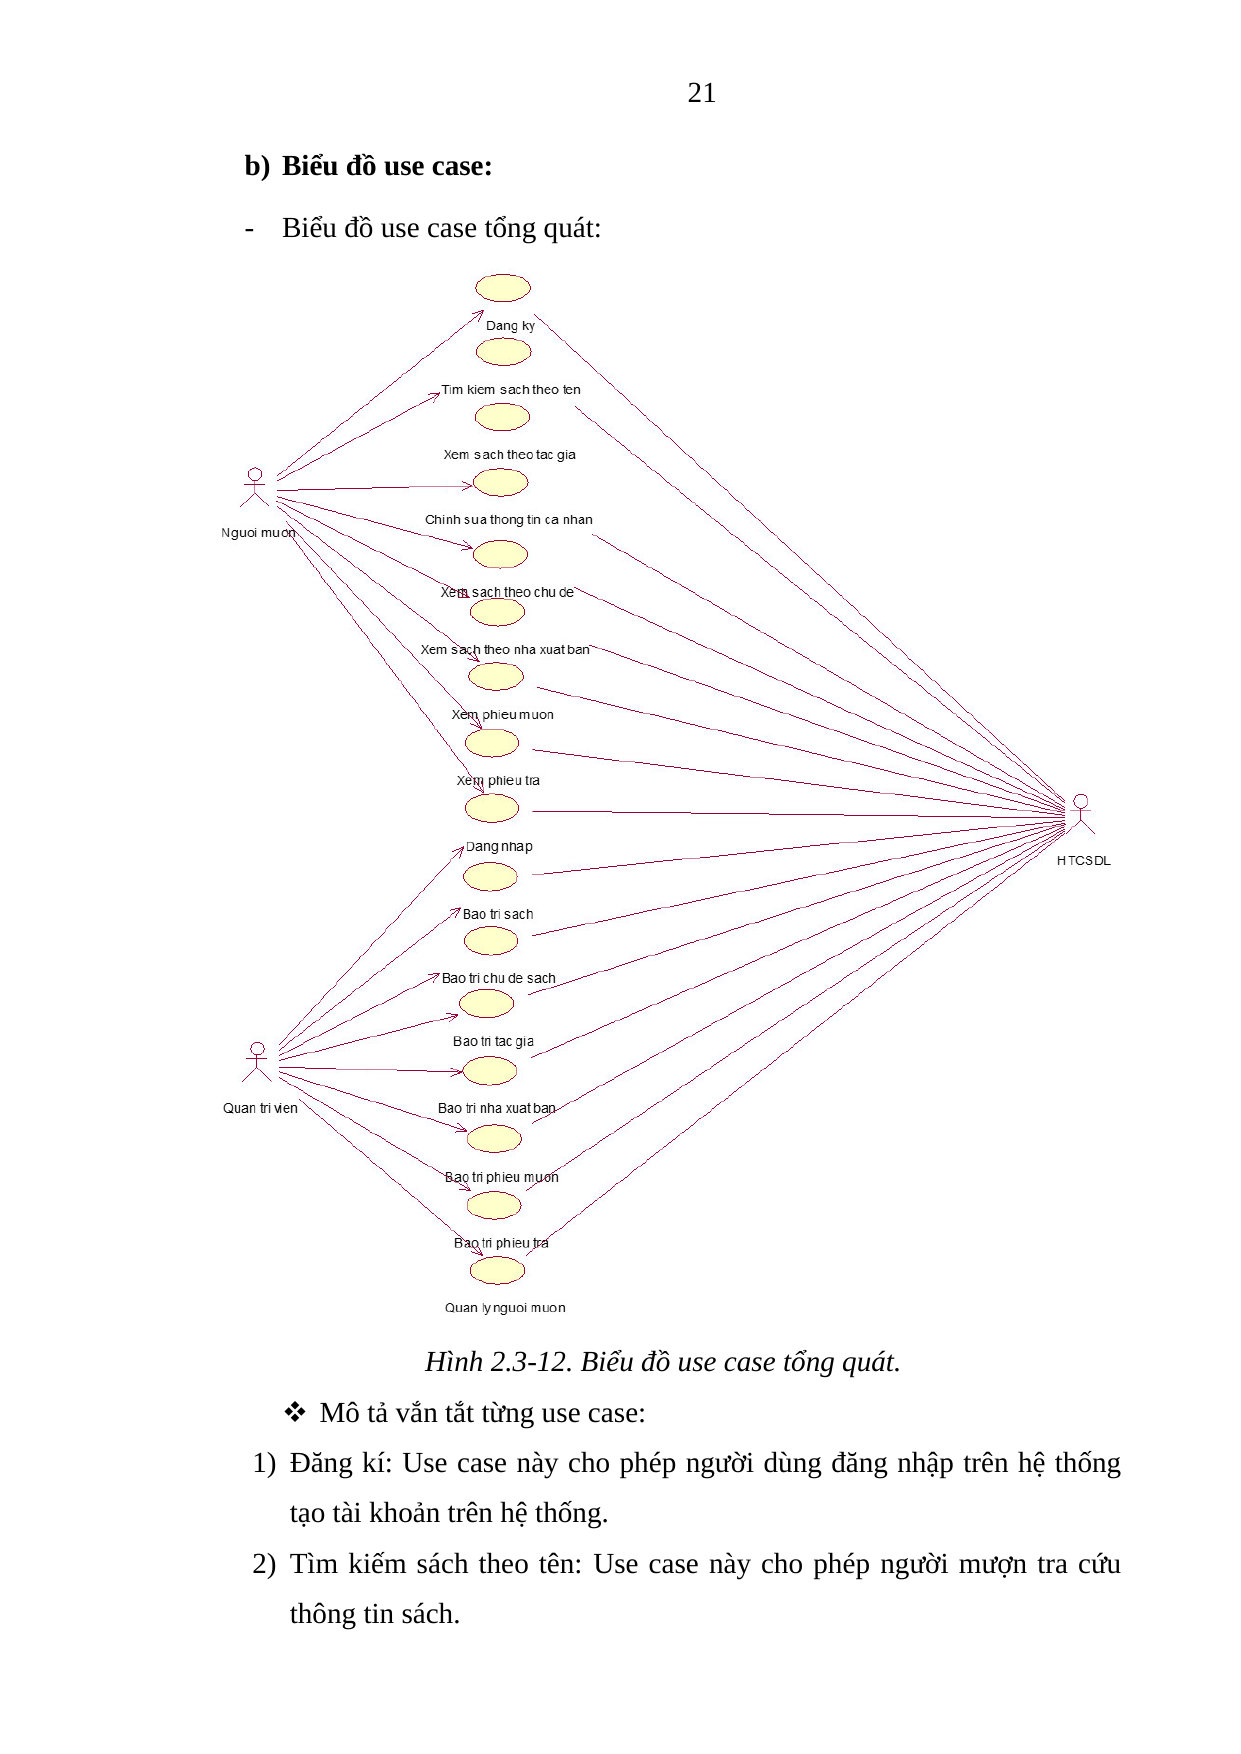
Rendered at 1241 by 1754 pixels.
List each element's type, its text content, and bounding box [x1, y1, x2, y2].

list Đăng kí: Use case này cho phép người dùng đăng nhập trên hệ thống tạo tài khoản trên hệ thống. [252, 1445, 1122, 1529]
picture [206, 260, 1120, 1328]
text Hình 2.3-12. Biểu đồ use case tổng quát. [207, 1344, 1122, 1378]
list Mô tả vắn tắt từng use case: [282, 1395, 1122, 1428]
list Biểu đồ use case tổng quát: [244, 211, 1122, 244]
list Biểu đồ use case: [244, 148, 1122, 181]
list Tìm kiếm sách theo tên: Use case này cho phép người mượn tra cứu thông tin sách. [252, 1546, 1122, 1630]
